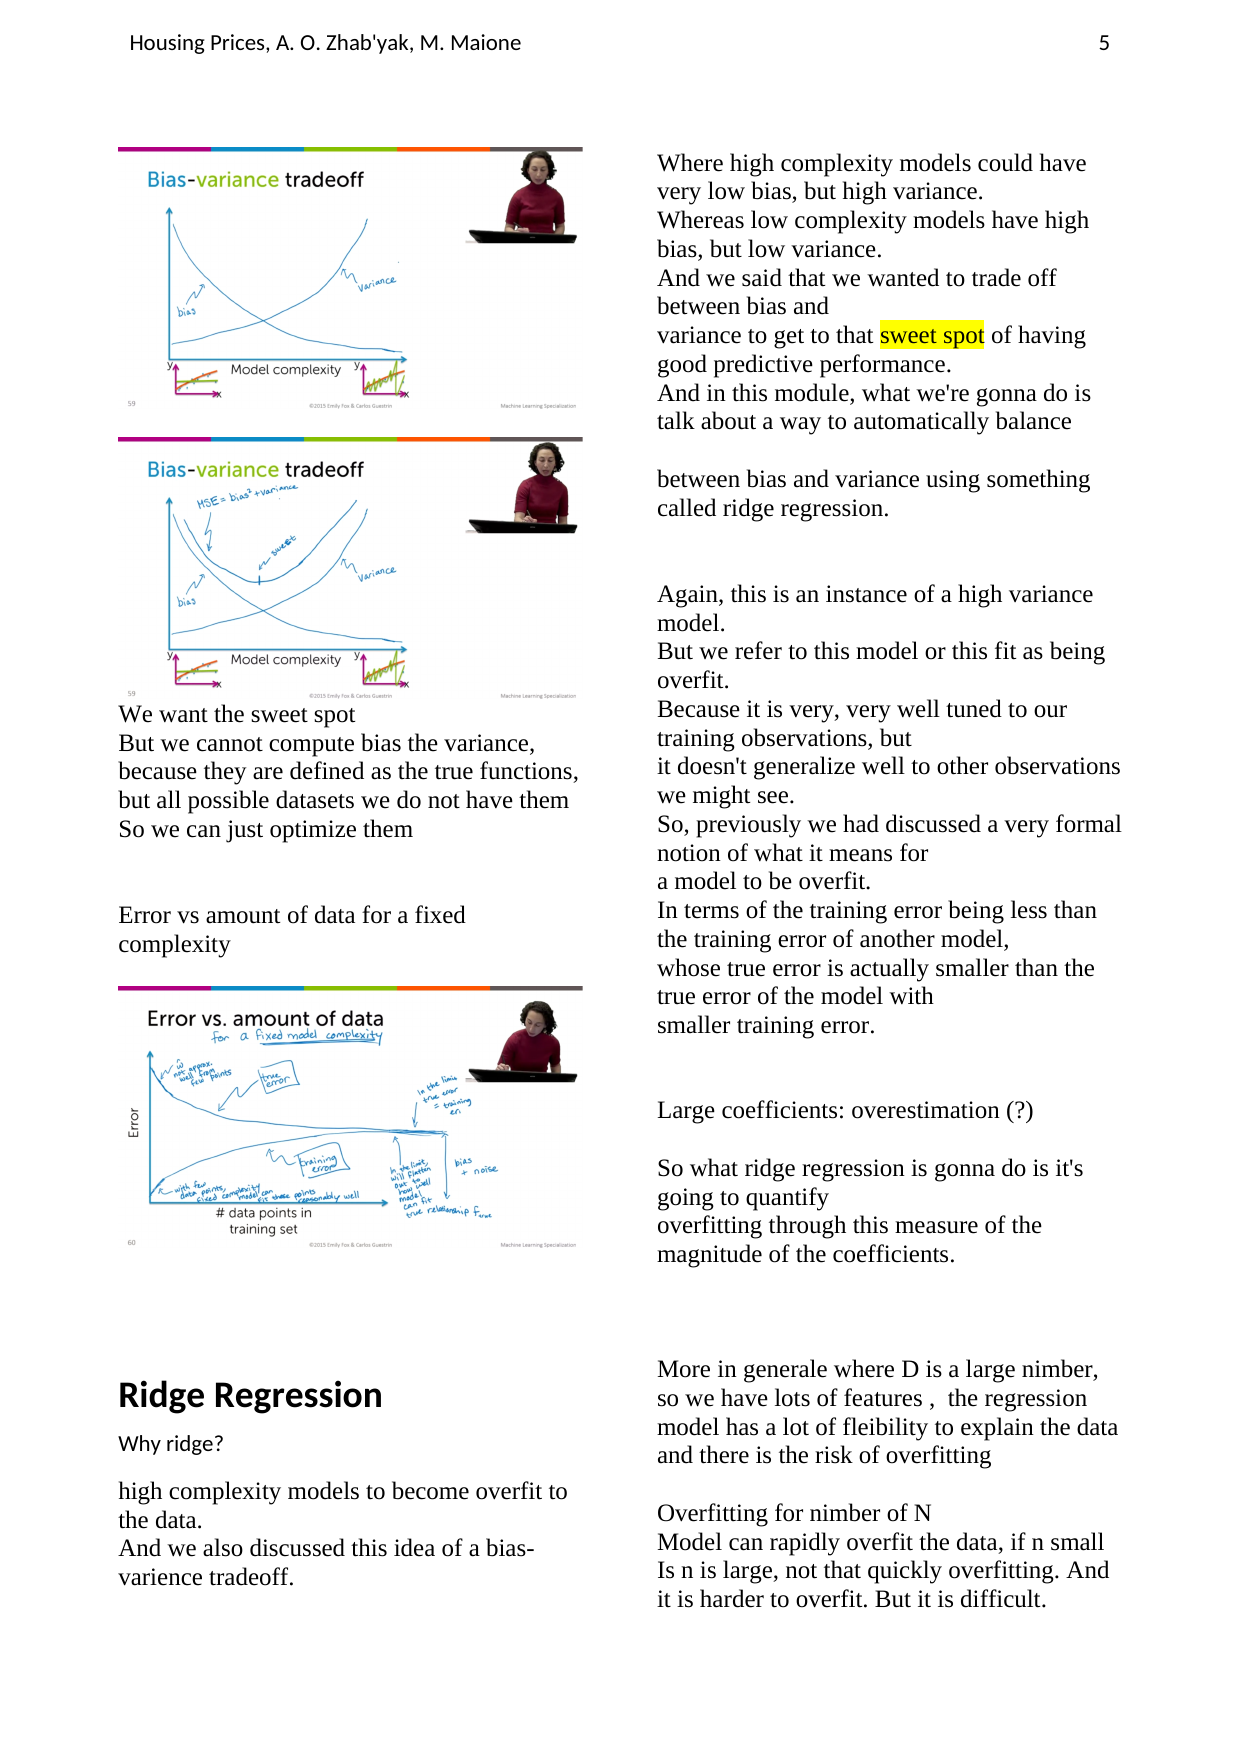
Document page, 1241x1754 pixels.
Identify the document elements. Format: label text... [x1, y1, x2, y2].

text Error vs amount of data for a fixed complexity [118, 900, 583, 958]
text Overfitting for nimber of N [657, 1498, 1122, 1527]
text In terms of the training error being less than the training error of another model, [657, 895, 1122, 953]
text But we refer to this model or this fit as being overfit. [657, 636, 1122, 694]
text Where high complexity models could have very low bias, but high variance. [657, 148, 1122, 205]
text smaller training error. [657, 1010, 1122, 1039]
text whose true error is actually smaller than the true error of the model with [657, 953, 1122, 1010]
text Model can rapidly overfit the data, if n small [657, 1527, 1122, 1556]
text Why ridge? [118, 1429, 583, 1457]
text high complexity models to become overfit to the data. [118, 1476, 583, 1533]
text between bias and variance using something called ridge regression. [657, 464, 1122, 521]
text Because it is very, very well tuned to our training observations, but [657, 694, 1122, 751]
text But we cannot compute bias the variance, because they are defined as the true functions, but all possible datasets we do not have them [118, 728, 583, 814]
text it doesn't generalize well to other observations we might see. [657, 751, 1122, 809]
subtitle Ridge Regression [118, 1371, 583, 1417]
text And in this module, what we're gonna do is talk about a way to automatically balance [657, 378, 1122, 435]
text So, previously we had discussed a very formal notion of what it means for [657, 809, 1122, 866]
text Is n is large, not that quickly overfitting. And it is harder to overfit. But it is difficult. [657, 1556, 1122, 1613]
text Large coefficients: overestimation (?) [657, 1096, 1122, 1124]
text a model to be overfit. [657, 866, 1122, 895]
text So we can just optimize them [118, 814, 583, 843]
text More in generale where D is a large nimber, so we have lots of features , the regression model has a lot of fleibility to explain the data and there is the risk of overfitting [657, 1354, 1122, 1469]
text variance to get to that sweet spot of having good predictive performance. [657, 320, 1122, 378]
text We want the sweet spot [118, 699, 583, 728]
picture [118, 147, 583, 409]
text Again, this is an instance of a high variance model. [657, 579, 1122, 636]
picture [118, 986, 583, 1248]
text So what ridge regression is gonna do is it's going to quantify [657, 1153, 1122, 1211]
text Whereas low complexity models have high bias, but low variance. [657, 205, 1122, 263]
text And we said that we wanted to trade off between bias and [657, 263, 1122, 320]
picture [118, 437, 583, 699]
text overfitting through this measure of the magnitude of the coefficients. [657, 1211, 1122, 1268]
text And we also discussed this idea of a bias-varience tradeoff. [118, 1533, 583, 1591]
